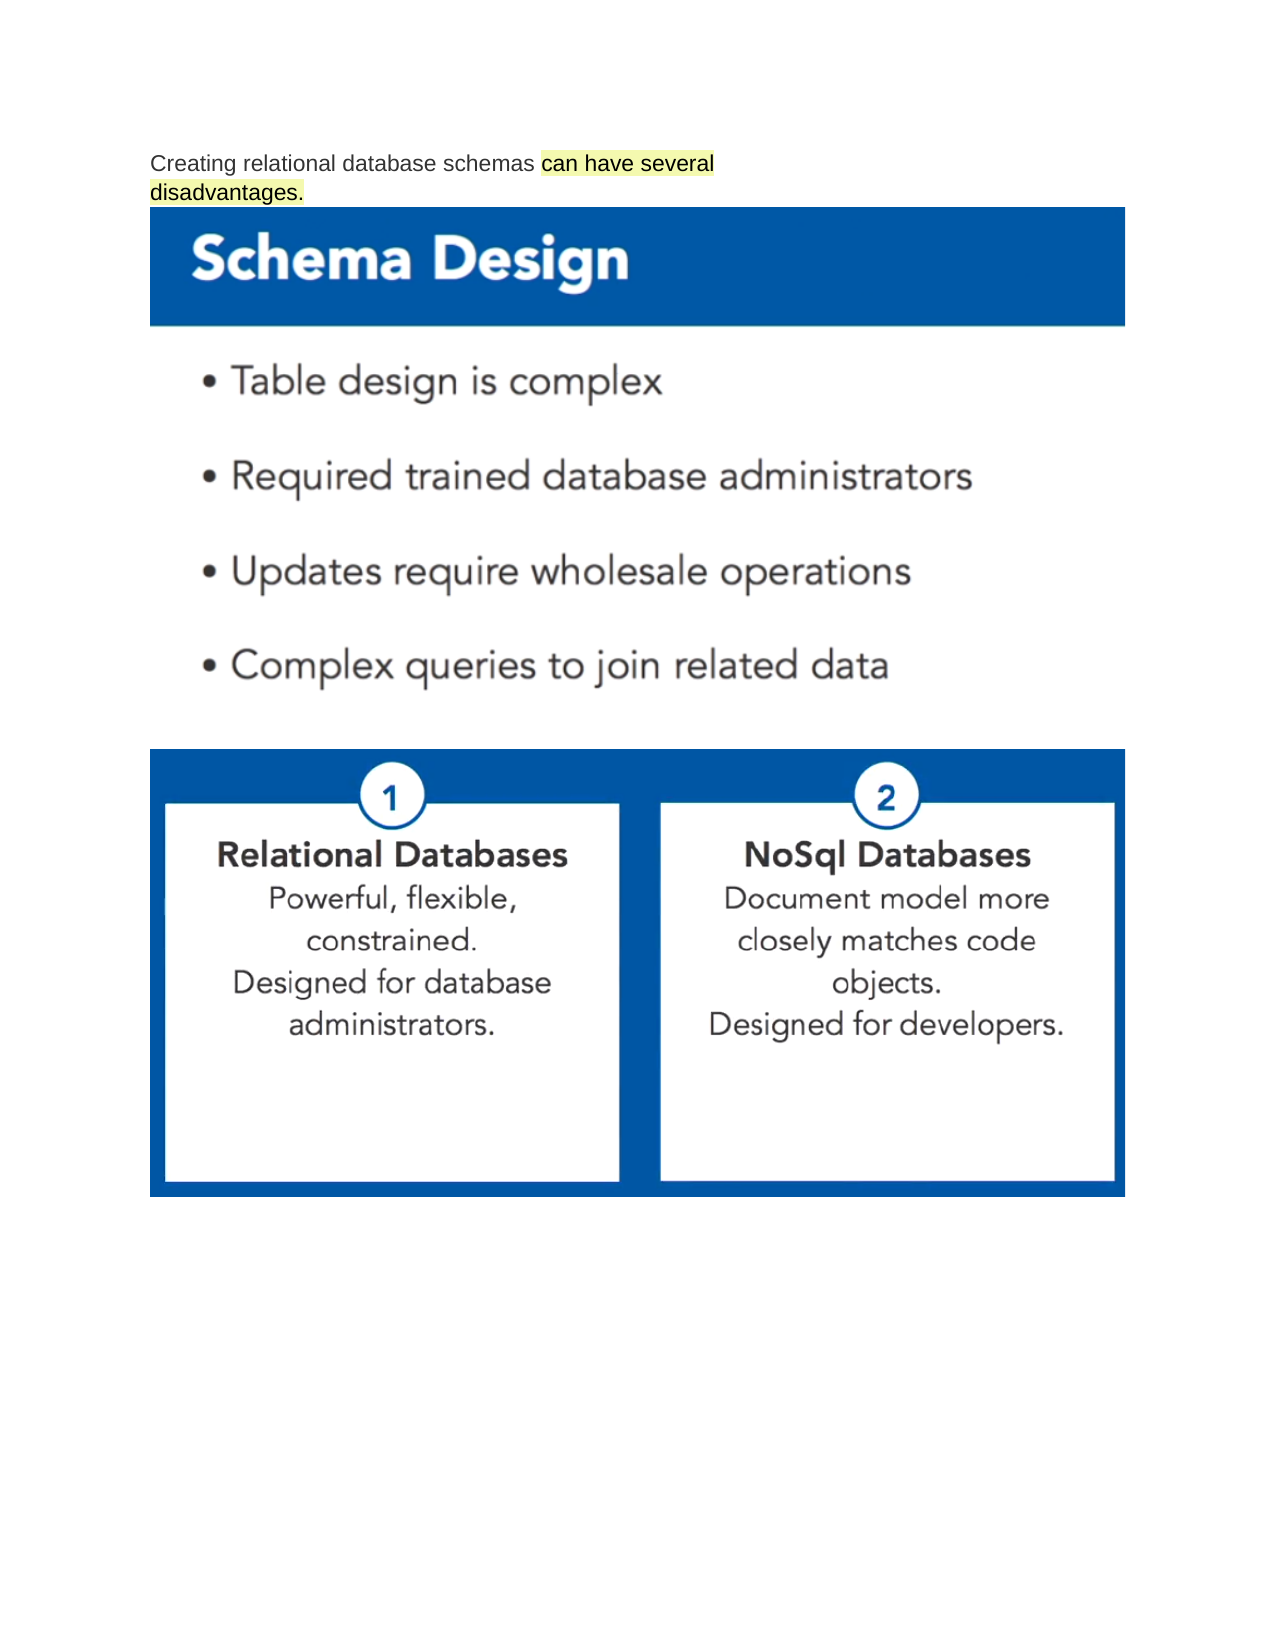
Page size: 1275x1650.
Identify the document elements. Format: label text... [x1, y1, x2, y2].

text Creating relational database schemas can have several disadvantages. [150, 150, 1125, 207]
picture [150, 207, 1125, 731]
picture [150, 749, 1125, 1197]
